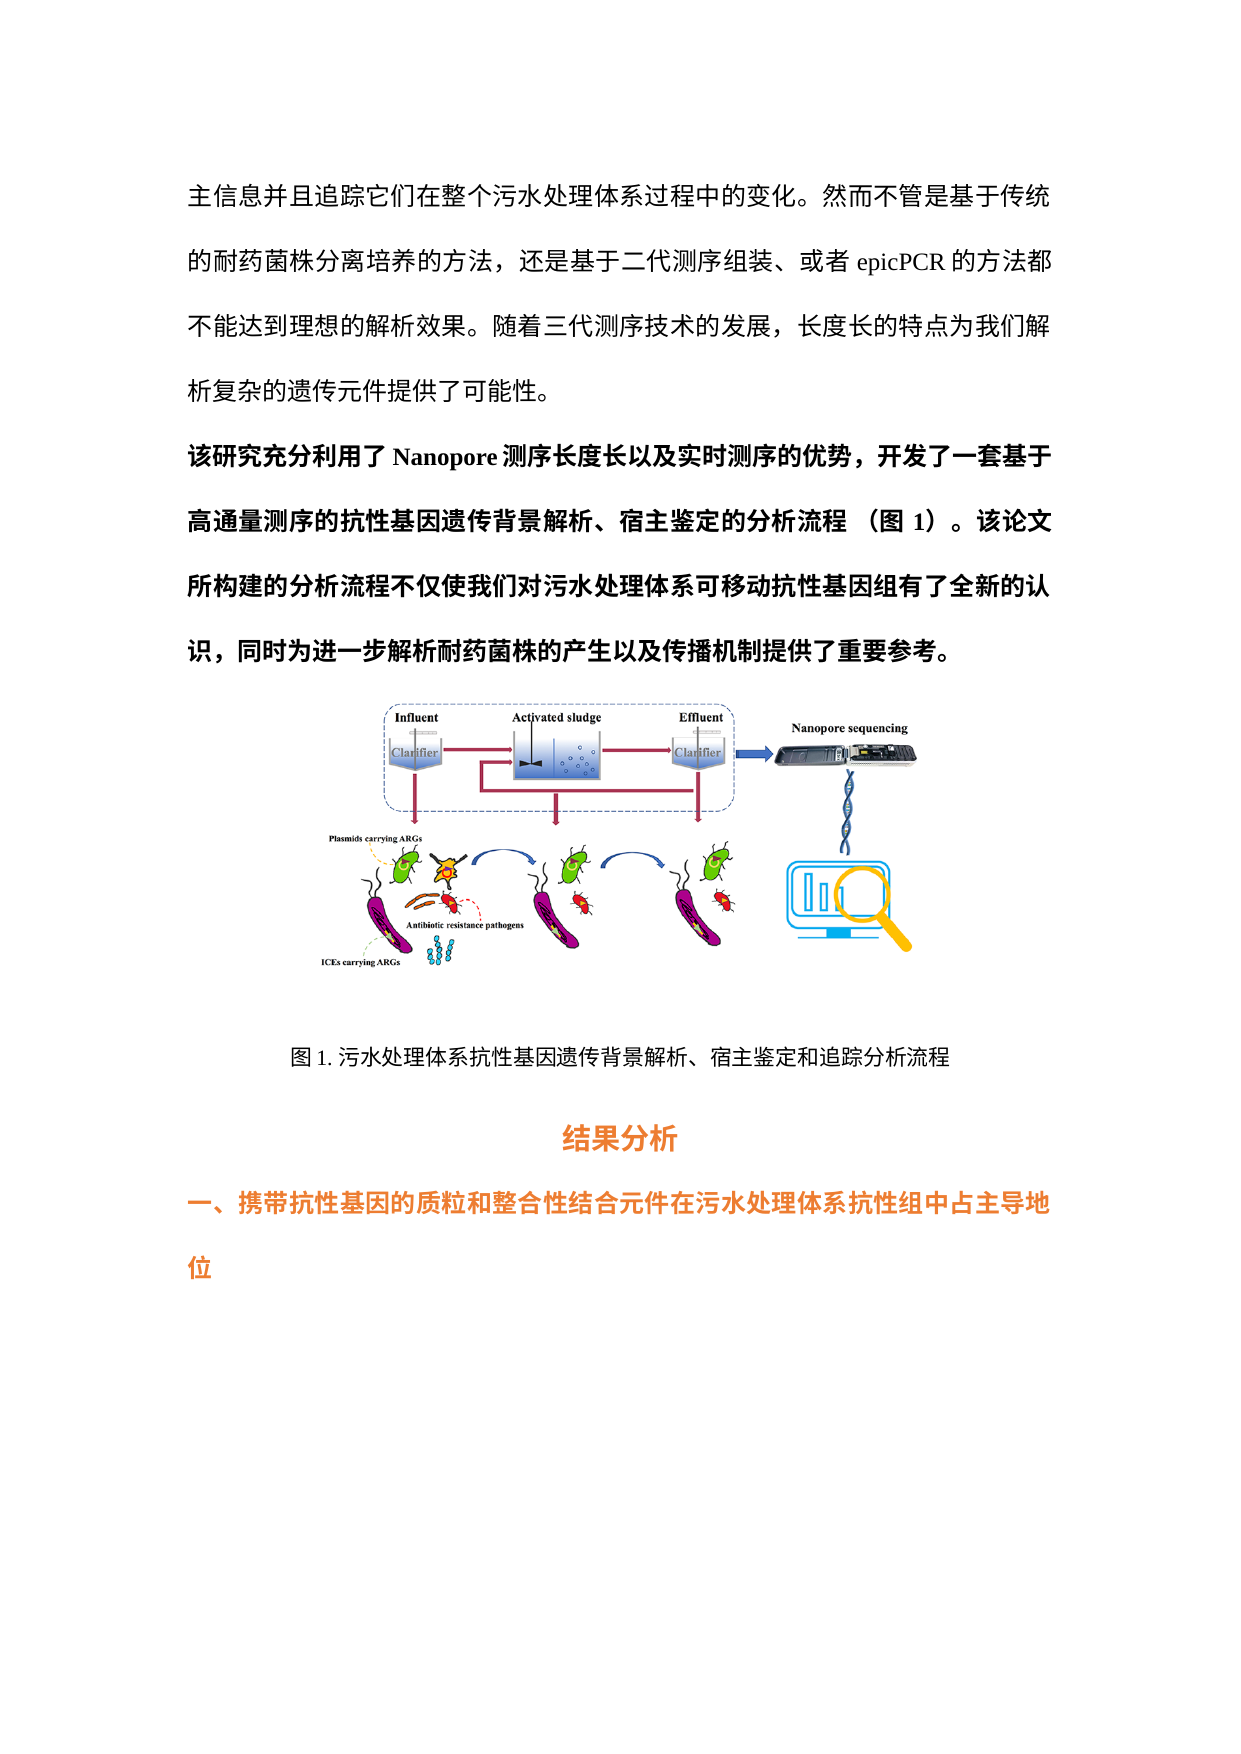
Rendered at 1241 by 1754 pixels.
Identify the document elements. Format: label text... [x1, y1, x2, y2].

picture [317, 682, 923, 1022]
text 结果分析 [187, 1104, 1053, 1169]
text 一、携带抗性基因的质粒和整合性结合元件在污水处理体系抗性组中占主导地位 [187, 1169, 1053, 1299]
text 该研究充分利用了Nanopore测序长度长以及实时测序的优势，开发了一套基于高通量测序的抗性基因遗传背景解析、宿主鉴定的分析流程 （图1）。该论文所构建的分析流程不仅使我们对污水处理体系可移动抗性基因组有了全新的认识，同时为进一步解析耐药菌株的产生以及传播机制提供了重要参考。 [187, 422, 1053, 682]
text 图1. 污水处理体系抗性基因遗传背景解析、宿主鉴定和追踪分析流程 [187, 1039, 1053, 1072]
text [187, 162, 1053, 422]
